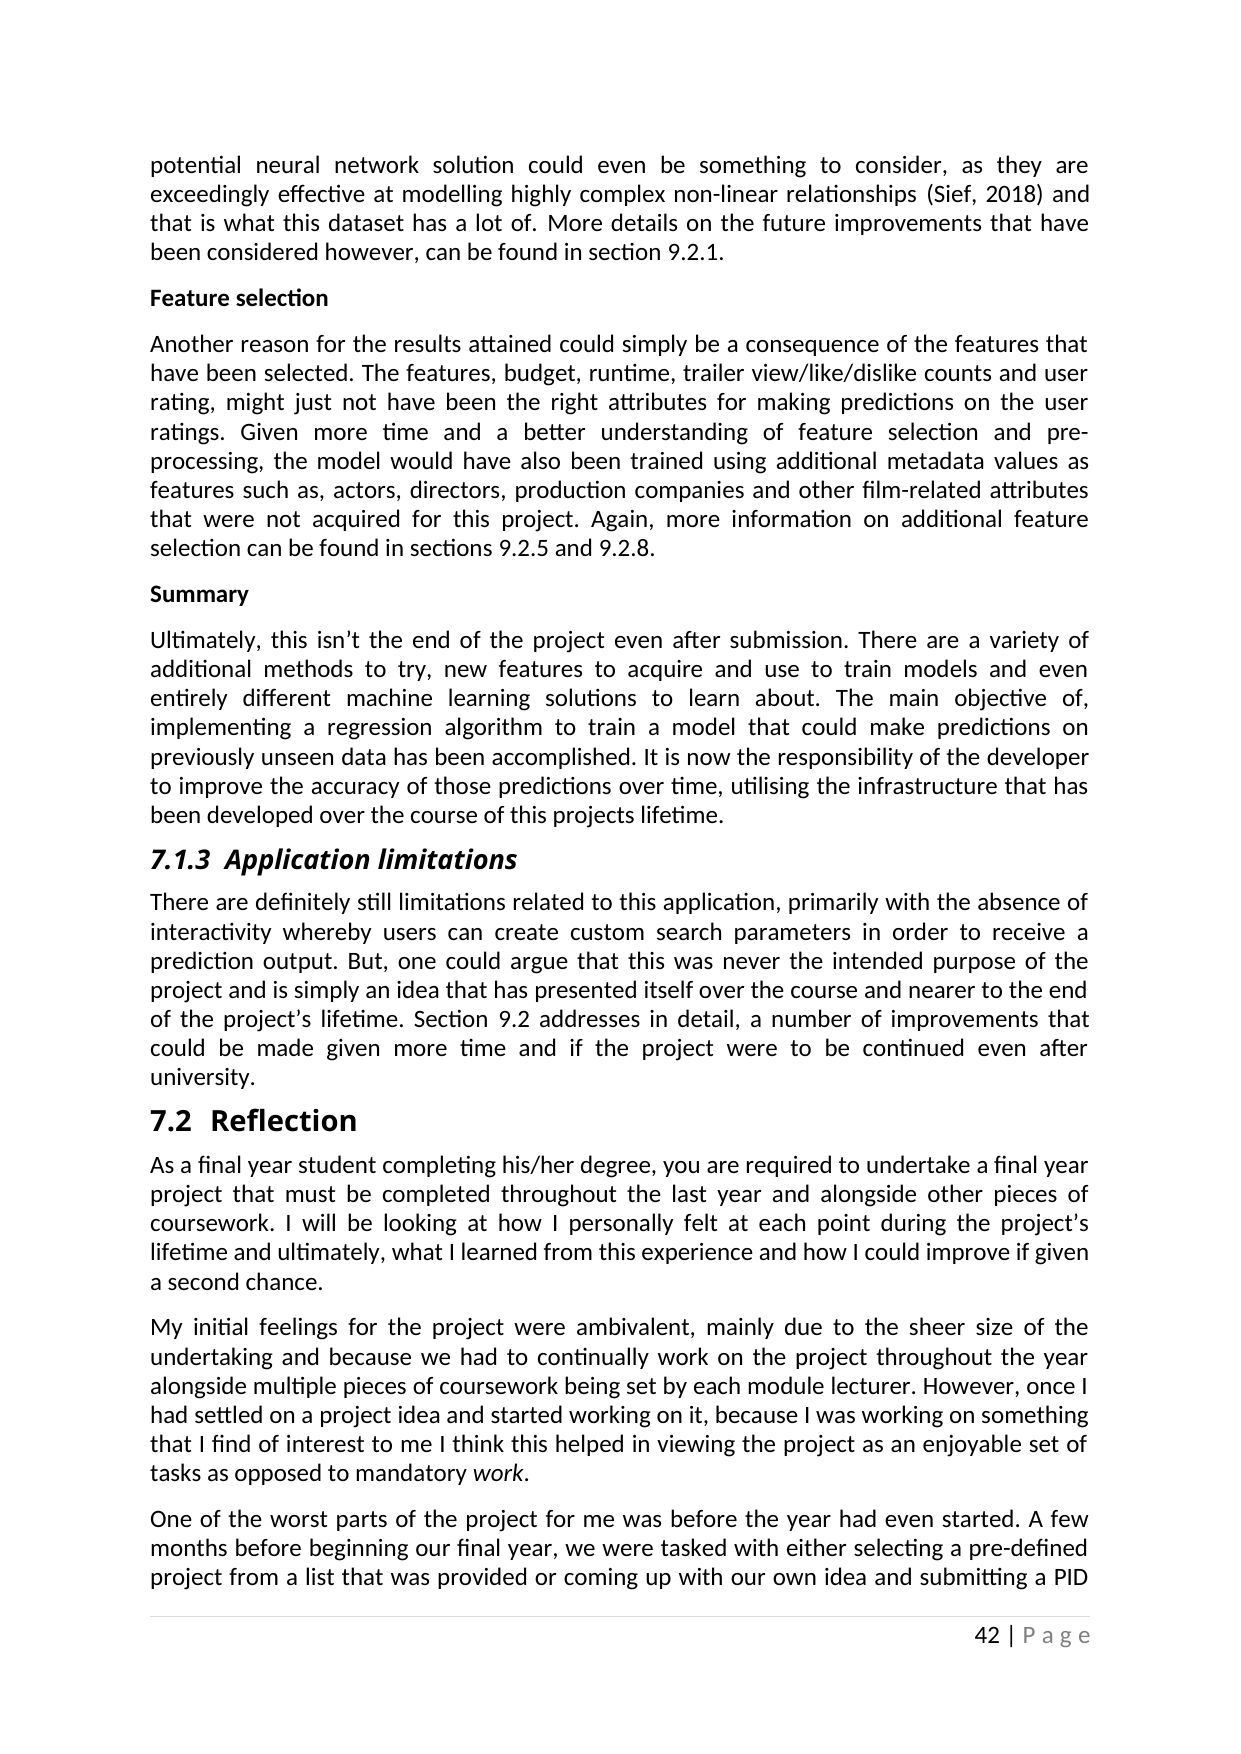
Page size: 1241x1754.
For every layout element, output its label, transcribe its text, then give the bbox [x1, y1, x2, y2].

text Feature selection [150, 283, 1090, 312]
text Summary [150, 579, 1090, 608]
subtitle Reflection [150, 1108, 1090, 1137]
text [150, 1504, 1090, 1592]
text There are definitely still limitations related to this application, primarily with the absence of interactivity whereby users can create custom search parameters in order to receive a prediction output. But, one could argue that this was never the intended purpose of the project and is simply an idea that has presented itself over the course and nearer to the end of the project’s lifetime. Section 9.2 addresses in detail, a number of improvements that could be made given more time and if the project were to be continued even after university. [150, 887, 1090, 1092]
text As a final year student completing his/her degree, you are required to undertake a final year project that must be completed throughout the last year and alongside other pieces of coursework. I will be looking at how I personally felt at each point during the project’s lifetime and ultimately, what I learned from this experience and how I could improve if given a second chance. [150, 1150, 1090, 1296]
subtitle Application limitations [150, 846, 1090, 875]
text My initial feelings for the project were ambivalent, mainly due to the sheer size of the undertaking and because we had to continually work on the project throughout the year alongside multiple pieces of coursework being set by each module lecturer. However, once I had settled on a project idea and started working on it, because I was working on something that I find of interest to me I think this helped in viewing the project as an enjoyable set of tasks as opposed to mandatory work. [150, 1312, 1090, 1487]
text Ultimately, this isn’t the end of the project even after submission. There are a variety of additional methods to try, new features to acquire and use to train models and even entirely different machine learning solutions to learn about. The main objective of, implementing a regression algorithm to train a model that could make predictions on previously unseen data has been accomplished. It is now the responsibility of the developer to improve the accuracy of those predictions over time, utilising the infrastructure that has been developed over the course of this projects lifetime. [150, 625, 1090, 829]
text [150, 150, 1090, 267]
text Another reason for the results attained could simply be a consequence of the features that have been selected. The features, budget, runtime, trailer view/like/dislike counts and user rating, might just not have been the right attributes for making predictions on the user ratings. Given more time and a better understanding of feature selection and pre-processing, the model would have also been trained using additional metadata values as features such as, actors, directors, production companies and other film-related attributes that were not acquired for this project. Again, more information on additional feature selection can be found in sections 9.2.5 and 9.2.8. [150, 329, 1090, 562]
